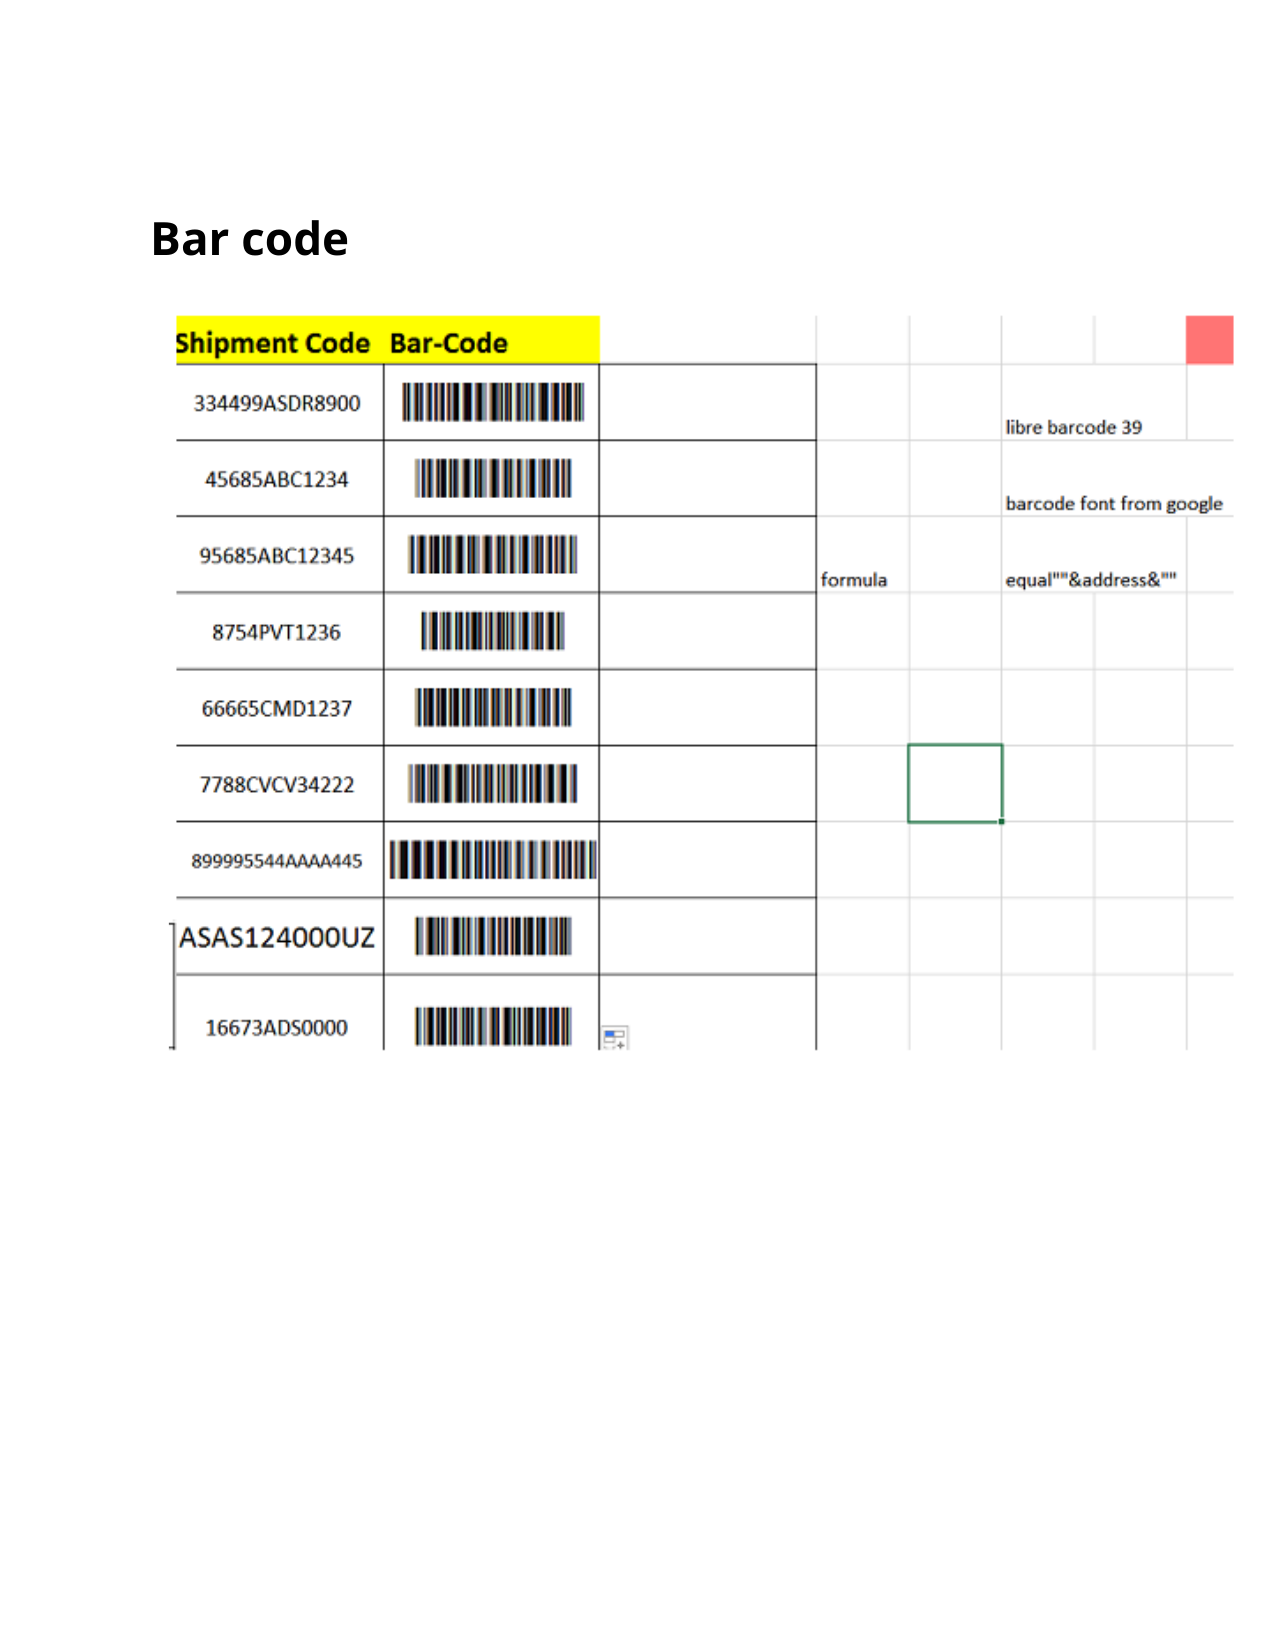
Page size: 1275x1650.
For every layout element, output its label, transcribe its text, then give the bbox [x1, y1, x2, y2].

text Bar code [150, 206, 1125, 268]
